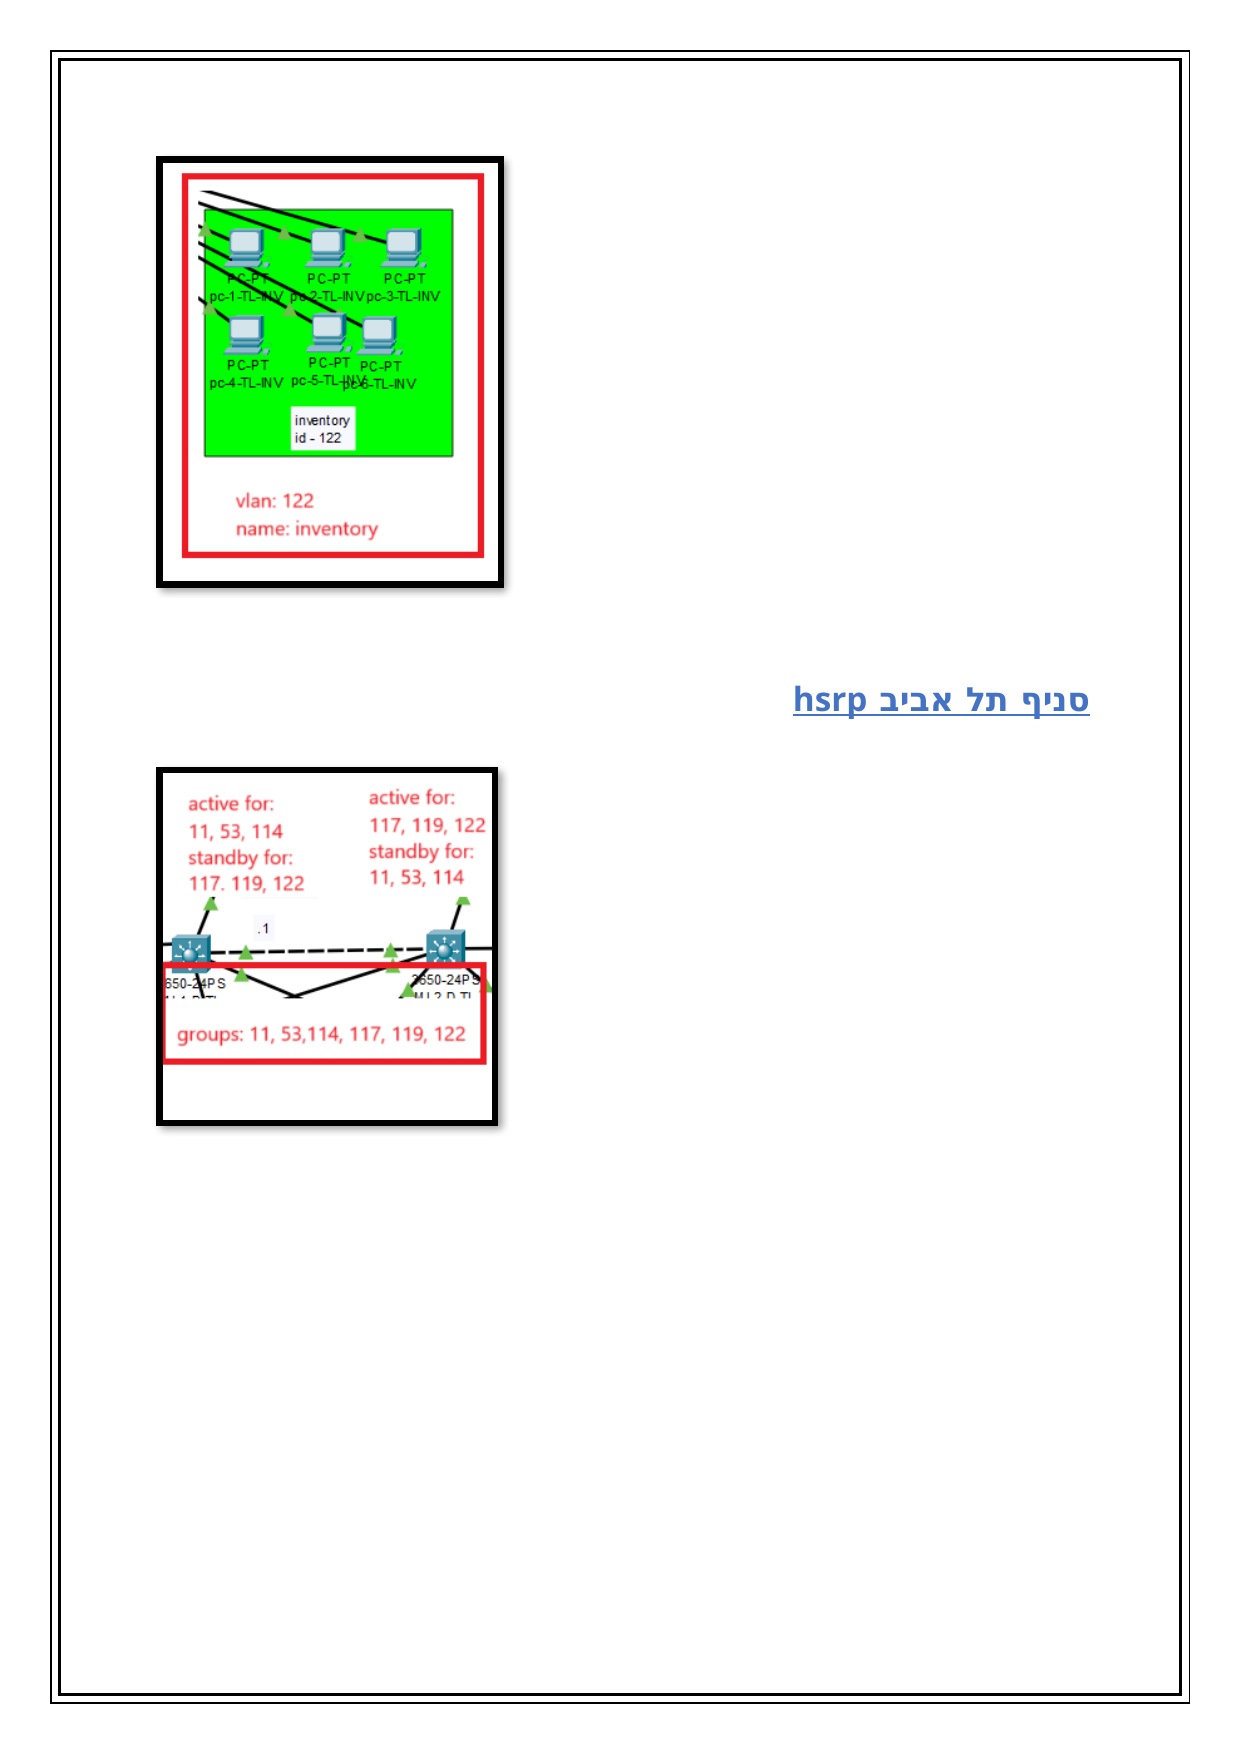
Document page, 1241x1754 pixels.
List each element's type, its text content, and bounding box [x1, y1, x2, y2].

picture [163, 773, 492, 1120]
picture [163, 163, 498, 581]
subtitle סניף תל אביב hsrp [150, 676, 1090, 721]
